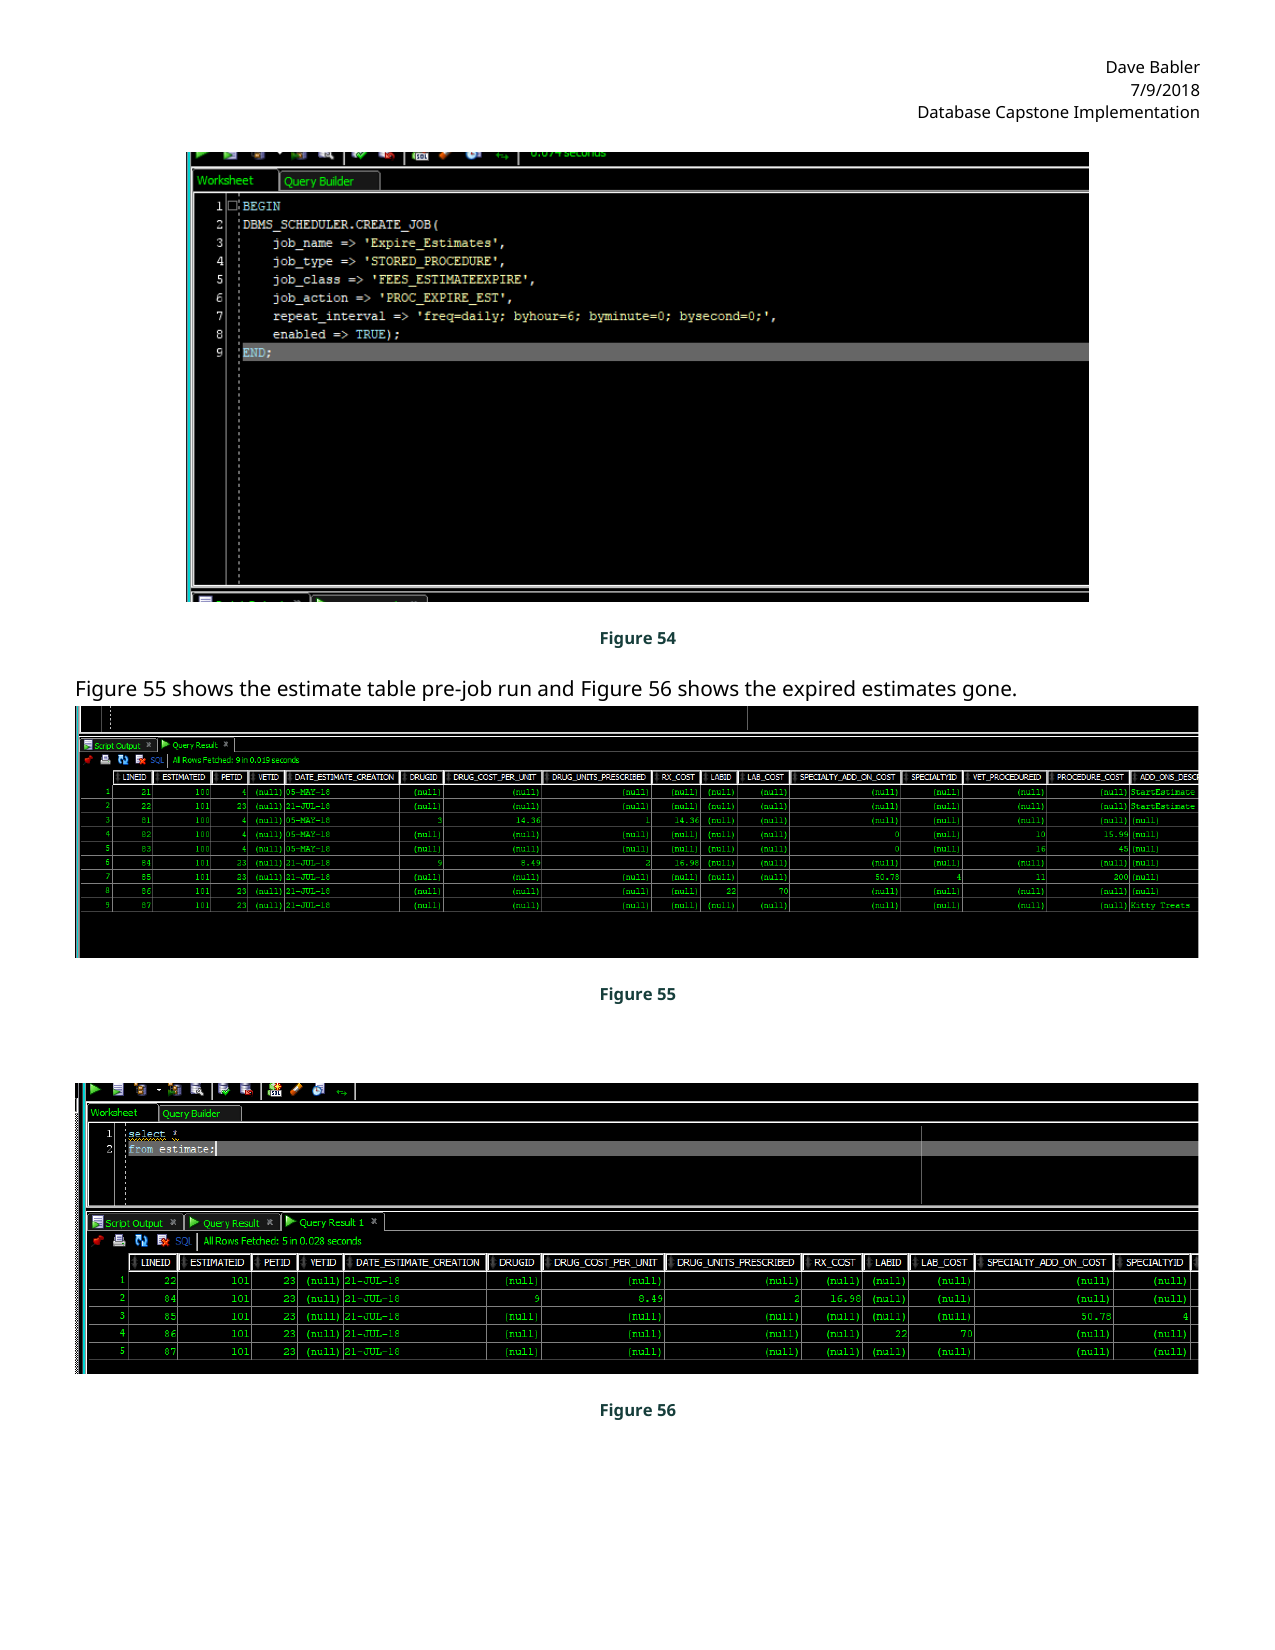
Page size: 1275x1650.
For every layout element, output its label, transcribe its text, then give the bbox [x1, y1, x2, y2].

picture [75, 706, 1199, 958]
picture [186, 152, 1089, 602]
picture [75, 1083, 1199, 1374]
